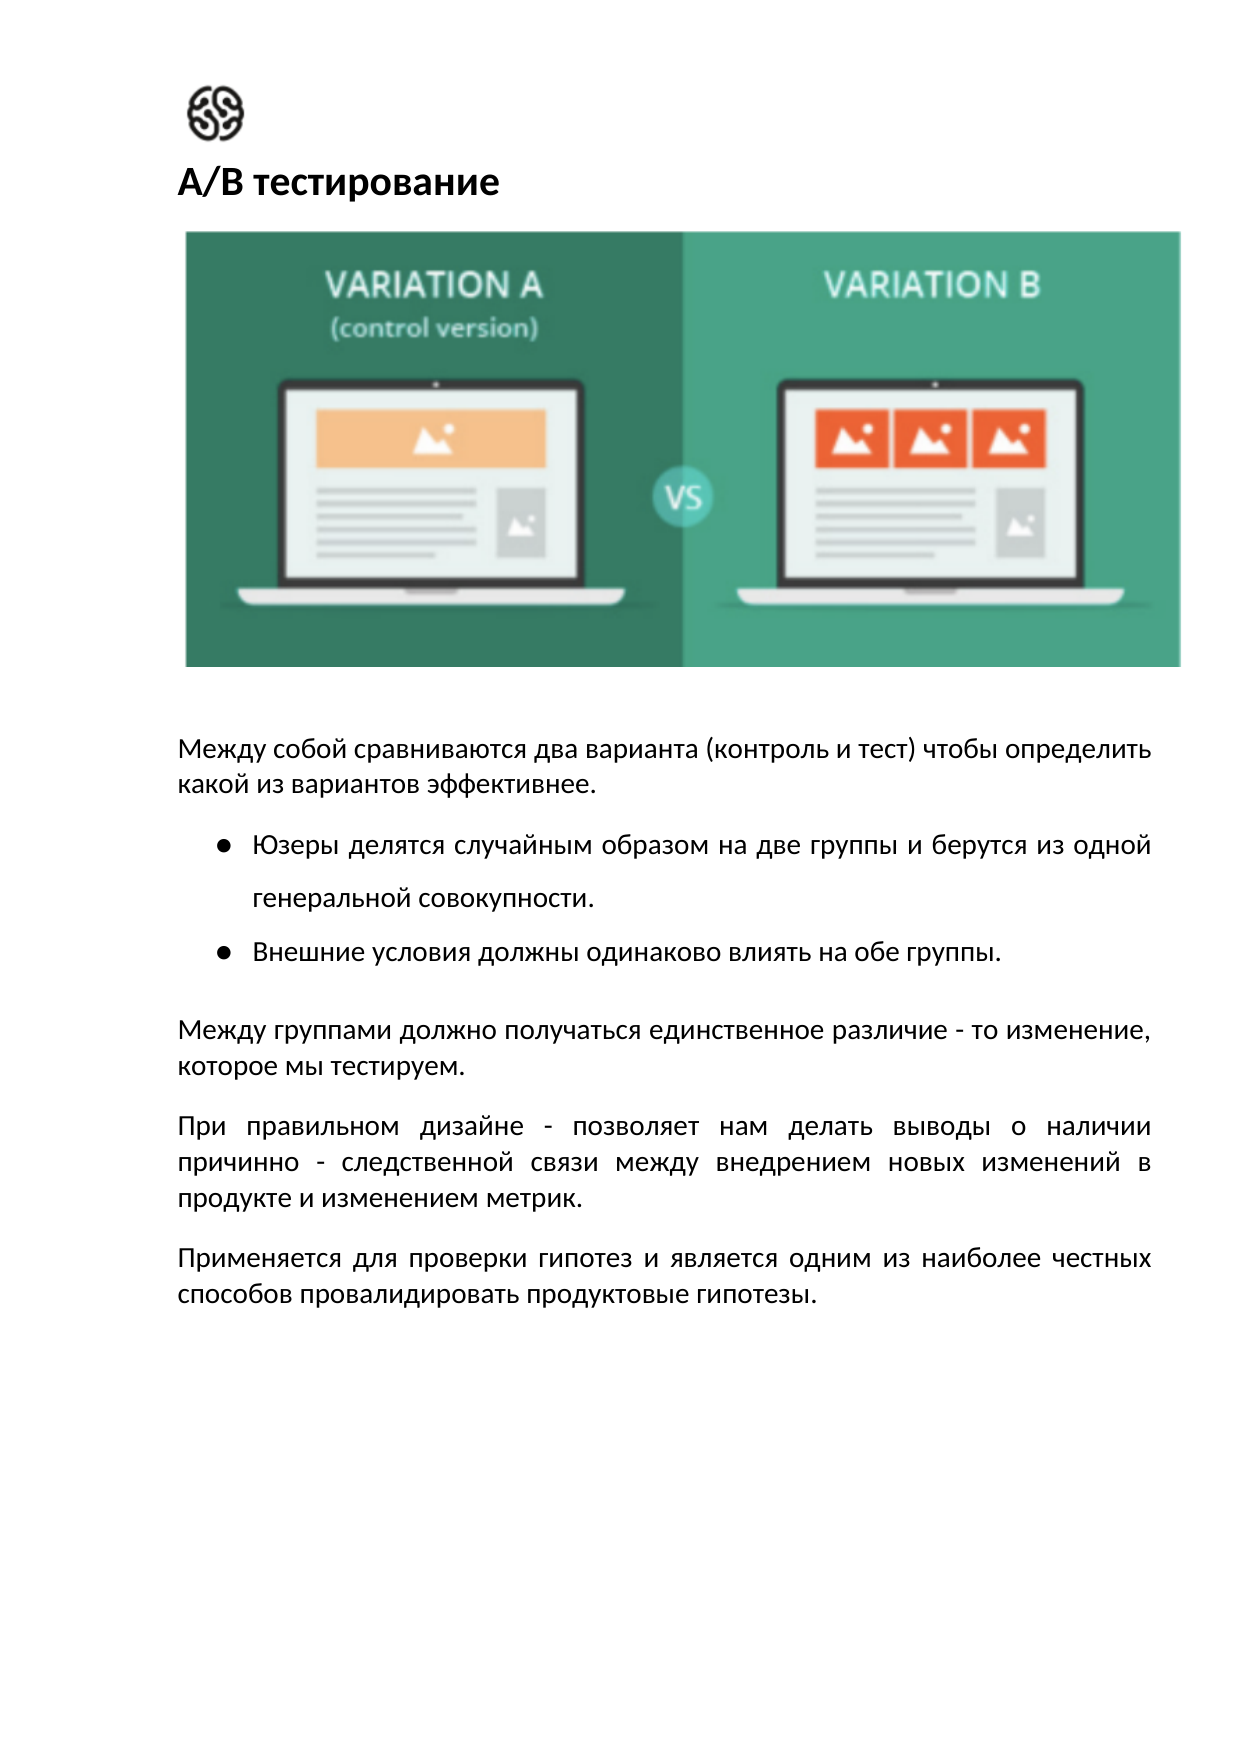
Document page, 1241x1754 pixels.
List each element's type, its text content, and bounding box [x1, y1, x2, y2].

list Юзеры делятся случайным образом на две группы и берутся из одной генеральной совокупности. [215, 826, 1152, 915]
picture [177, 73, 248, 155]
text Между группами должно получаться единственное различие - то изменение, которое мы тестируем. [177, 1011, 1152, 1082]
text Применяется для проверки гипотез и является одним из наиболее честных способов провалидировать продуктовые гипотезы. [177, 1239, 1152, 1311]
text Между собой сравниваются два варианта (контроль и тест) чтобы определить какой из вариантов эффективнее. [177, 730, 1152, 801]
list Внешние условия должны одинаково влиять на обе группы. [215, 933, 1152, 968]
text При правильном дизайне - позволяет нам делать выводы о наличии причинно - следственной связи между внедрением новых изменений в продукте и изменением метрик. [177, 1107, 1152, 1214]
picture [177, 230, 1182, 667]
subtitle A/B тестирование [177, 155, 1152, 206]
